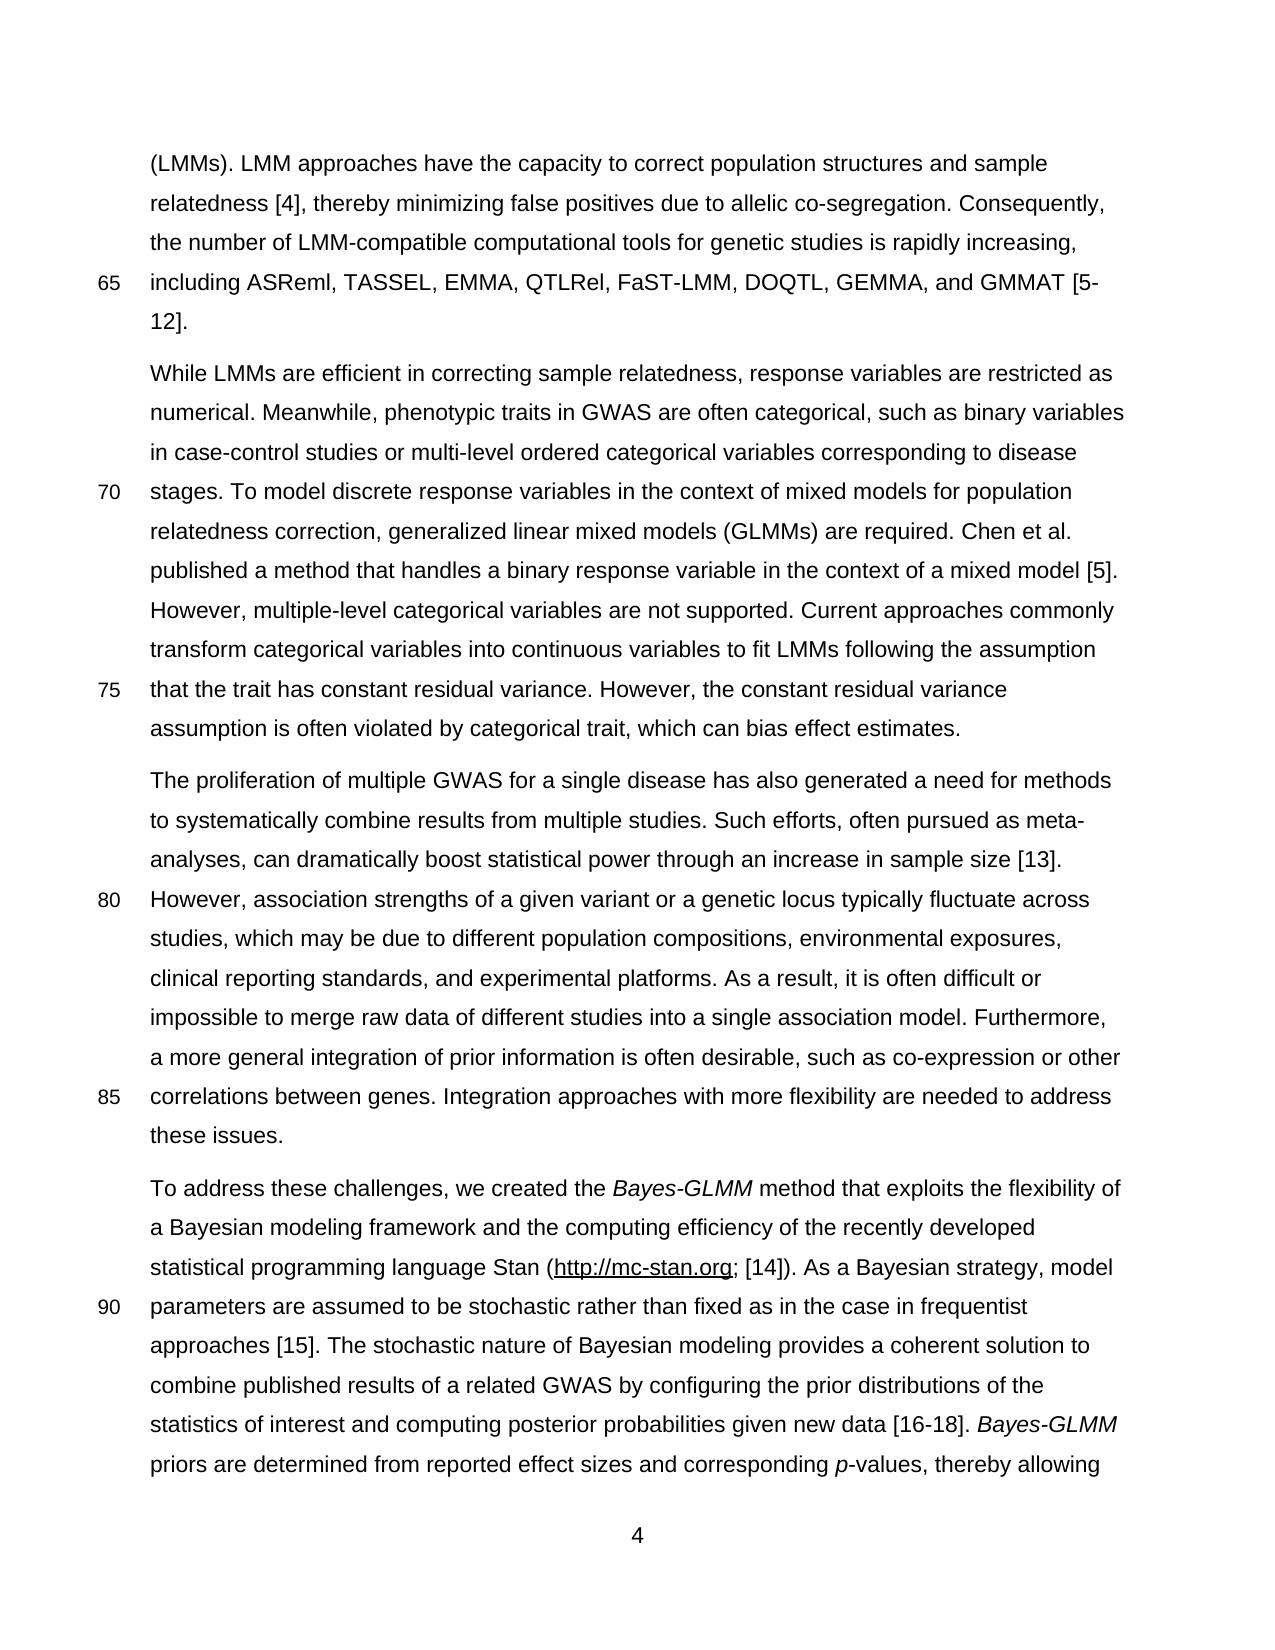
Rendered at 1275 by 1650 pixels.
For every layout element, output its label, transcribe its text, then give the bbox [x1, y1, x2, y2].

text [150, 1174, 1125, 1477]
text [150, 150, 1125, 334]
text The proliferation of multiple GWAS for a single disease has also generated a need for methods to systematically combine results from multiple studies. Such efforts, often pursued as meta-analyses, can dramatically boost statistical power through an increase in sample size [13]. However, association strengths of a given variant or a genetic locus typically fluctuate across studies, which may be due to different population compositions, environmental exposures, clinical reporting standards, and experimental platforms. As a result, it is often difficult or impossible to merge raw data of different studies into a single association model. Furthermore, a more general integration of prior information is often desirable, such as co-expression or other correlations between genes. Integration approaches with more flexibility are needed to address these issues. [150, 767, 1125, 1149]
text While LMMs are efficient in correcting sample relatedness, response variables are restricted as numerical. Meanwhile, phenotypic traits in GWAS are often categorical, such as binary variables in case-control studies or multi-level ordered categorical variables corresponding to disease stages. To model discrete response variables in the context of mixed models for population relatedness correction, generalized linear mixed models (GLMMs) are required. Chen et al. published a method that handles a binary response variable in the context of a mixed model [5]. However, multiple-level categorical variables are not supported. Current approaches commonly transform categorical variables into continuous variables to fit LMMs following the assumption that the trait has constant residual variance. However, the constant residual variance assumption is often violated by categorical trait, which can bias effect estimates. [150, 360, 1125, 742]
